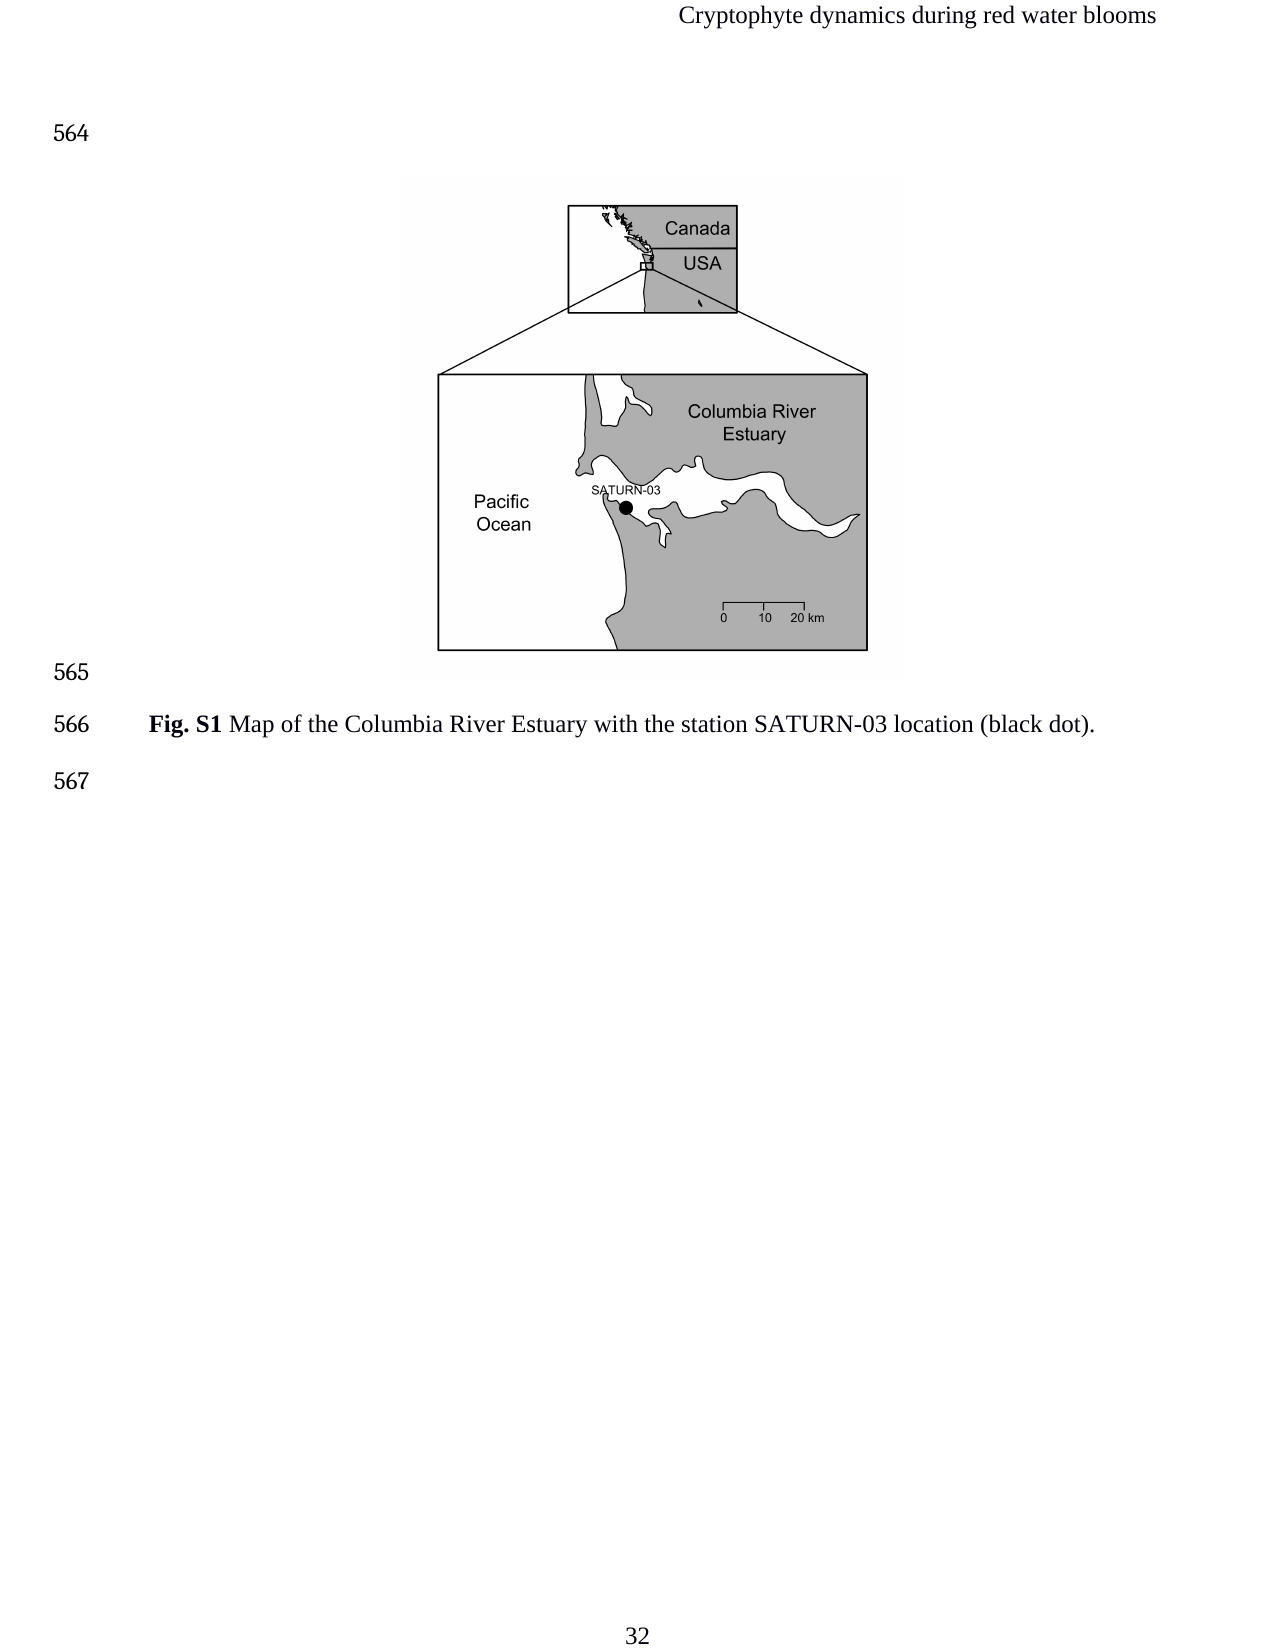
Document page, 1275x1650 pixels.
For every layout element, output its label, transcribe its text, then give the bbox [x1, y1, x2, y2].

text Fig. S1 Map of the Columbia River Estuary with the station SATURN-03 location (black dot). [118, 709, 1156, 738]
picture [400, 176, 905, 681]
